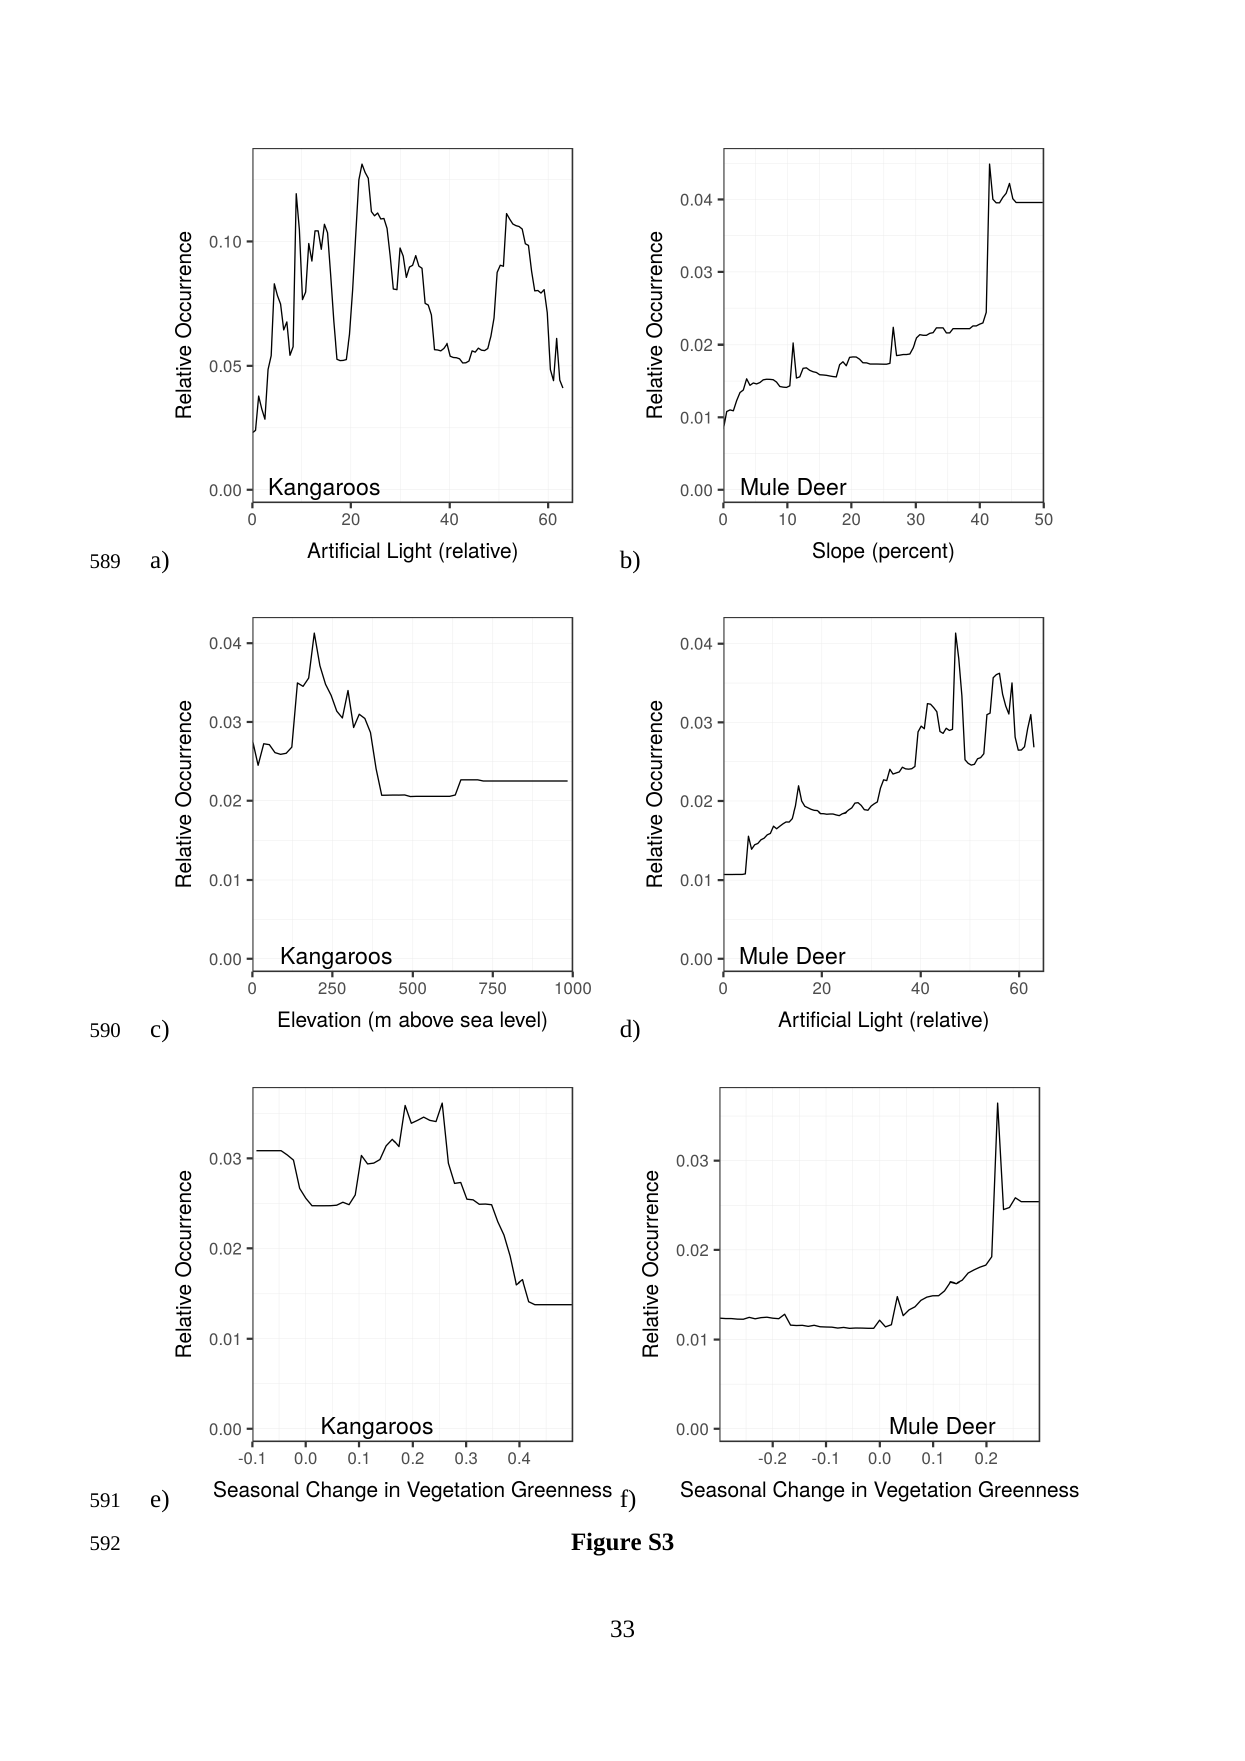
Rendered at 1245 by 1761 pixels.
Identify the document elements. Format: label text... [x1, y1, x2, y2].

picture [640, 118, 1091, 569]
picture [640, 587, 1091, 1038]
picture [169, 118, 620, 569]
text Figure S3 [150, 1527, 1095, 1556]
picture [169, 587, 620, 1038]
picture [636, 1057, 1087, 1508]
picture [169, 1057, 620, 1508]
